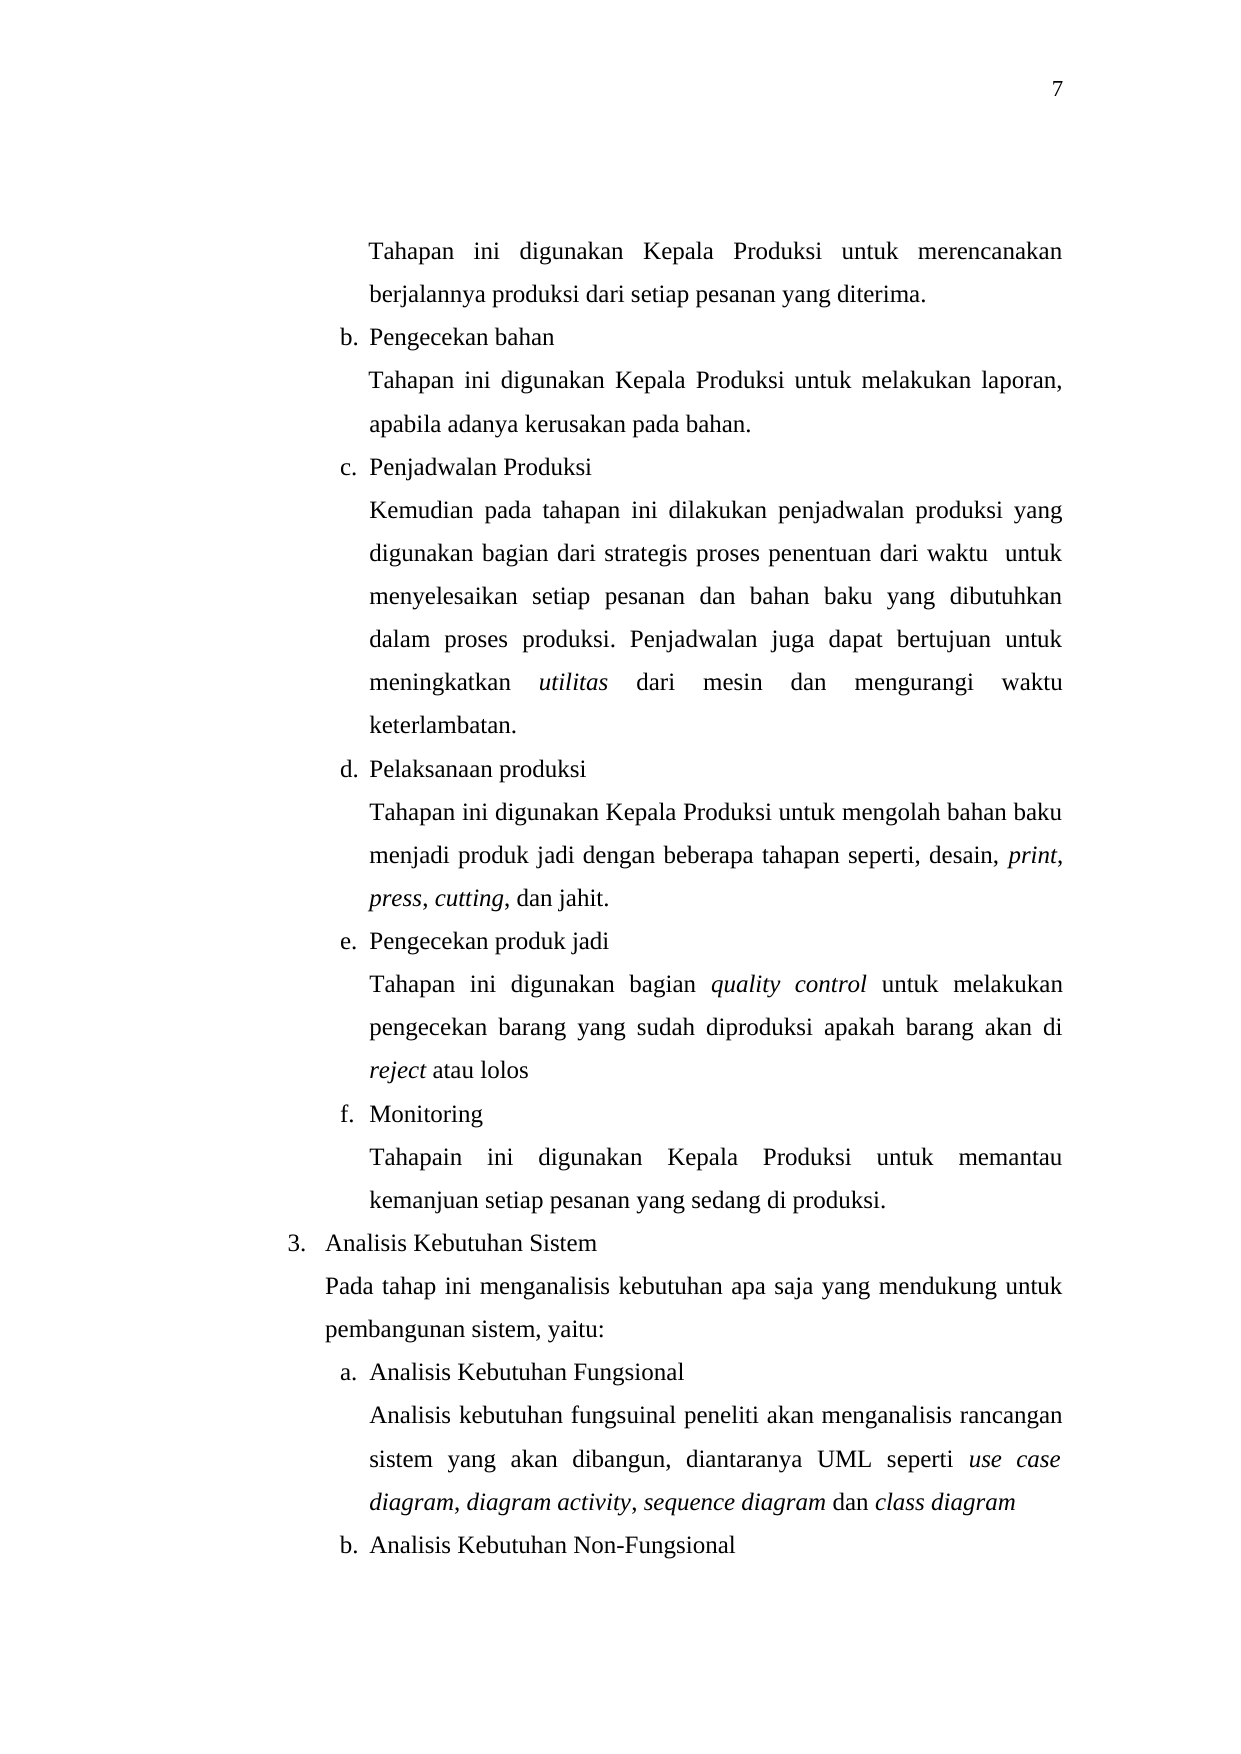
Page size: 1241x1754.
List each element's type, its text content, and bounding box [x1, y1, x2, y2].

text Tahapan ini digunakan Kepala Produksi untuk melakukan laporan, apabila adanya kerusakan pada bahan. [368, 366, 1063, 437]
text Tahapan ini digunakan Kepala Produksi untuk mengolah bahan baku menjadi produk jadi dengan beberapa tahapan seperti, desain, print, press, cutting, dan jahit. [369, 797, 1063, 912]
text Analisis kebutuhan fungsuinal peneliti akan menganalisis rancangan sistem yang akan dibangun, diantaranya UML seperti use case diagram, diagram activity, sequence diagram dan class diagram [369, 1401, 1063, 1516]
list Monitoring [340, 1099, 1063, 1127]
list Pengecekan bahan [340, 322, 1063, 351]
list Analisis Kebutuhan Sistem [287, 1228, 1063, 1257]
text Tahapan ini digunakan bagian quality control untuk melakukan pengecekan barang yang sudah diproduksi apakah barang akan di reject atau lolos [369, 969, 1063, 1084]
list Pengecekan produk jadi [340, 926, 1063, 955]
text Tahapain ini digunakan Kepala Produksi untuk memantau kemanjuan setiap pesanan yang sedang di produksi. [369, 1142, 1063, 1214]
text Pada tahap ini menganalisis kebutuhan apa saja yang mendukung untuk pembangunan sistem, yaitu: [325, 1271, 1063, 1343]
list Analisis Kebutuhan Fungsional [340, 1357, 1063, 1386]
text Kemudian pada tahapan ini dilakukan penjadwalan produksi yang digunakan bagian dari strategis proses penentuan dari waktu untuk menyelesaikan setiap pesanan dan bahan baku yang dibutuhkan dalam proses produksi. Penjadwalan juga dapat bertujuan untuk meningkatkan utilitas dari mesin dan mengurangi waktu keterlambatan. [369, 495, 1063, 739]
list Penjadwalan Produksi [340, 452, 1063, 481]
text Tahapan ini digunakan Kepala Produksi untuk merencanakan berjalannya produksi dari setiap pesanan yang diterima. [368, 236, 1063, 308]
list Analisis Kebutuhan Non-Fungsional [339, 1530, 1063, 1559]
list Pelaksanaan produksi [340, 754, 1063, 782]
